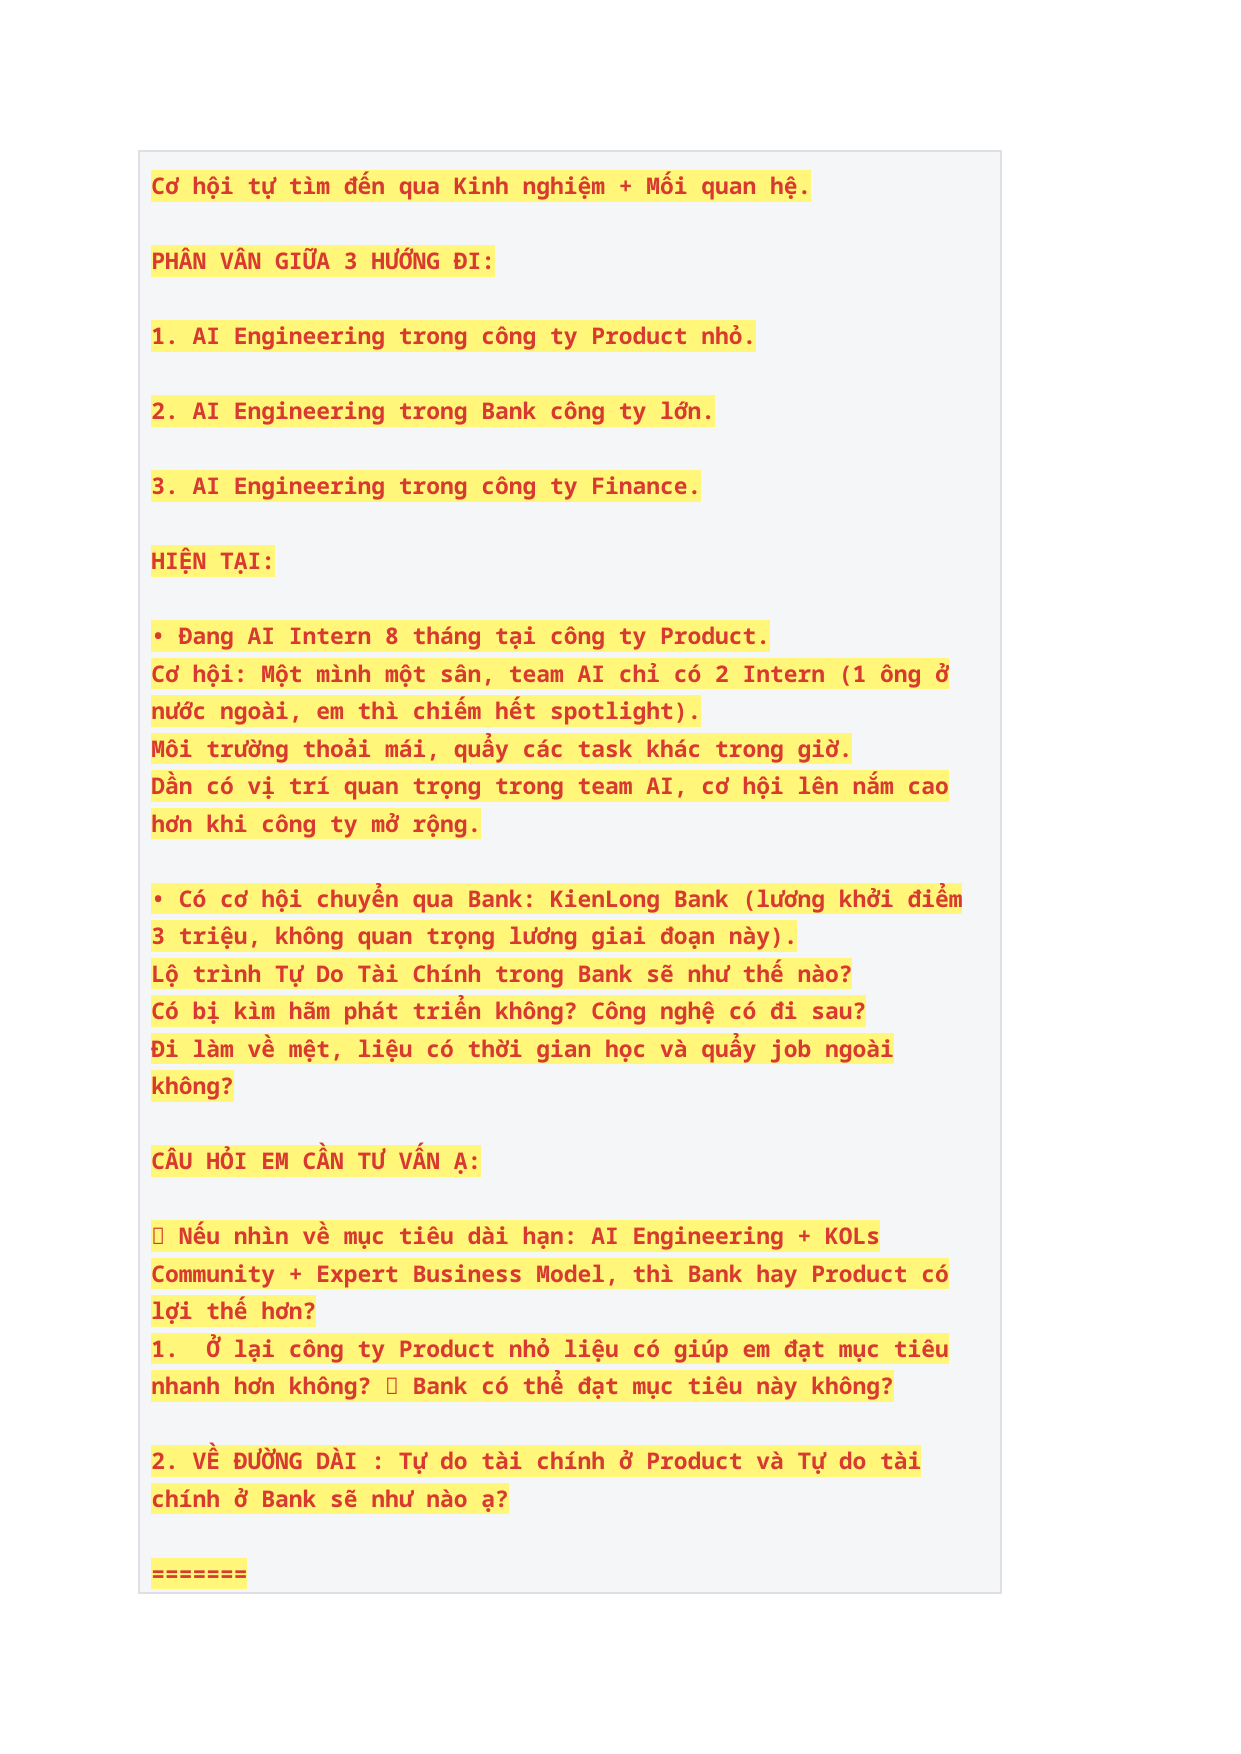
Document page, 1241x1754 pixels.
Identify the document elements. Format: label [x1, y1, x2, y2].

table_header [140, 152, 1000, 1592]
